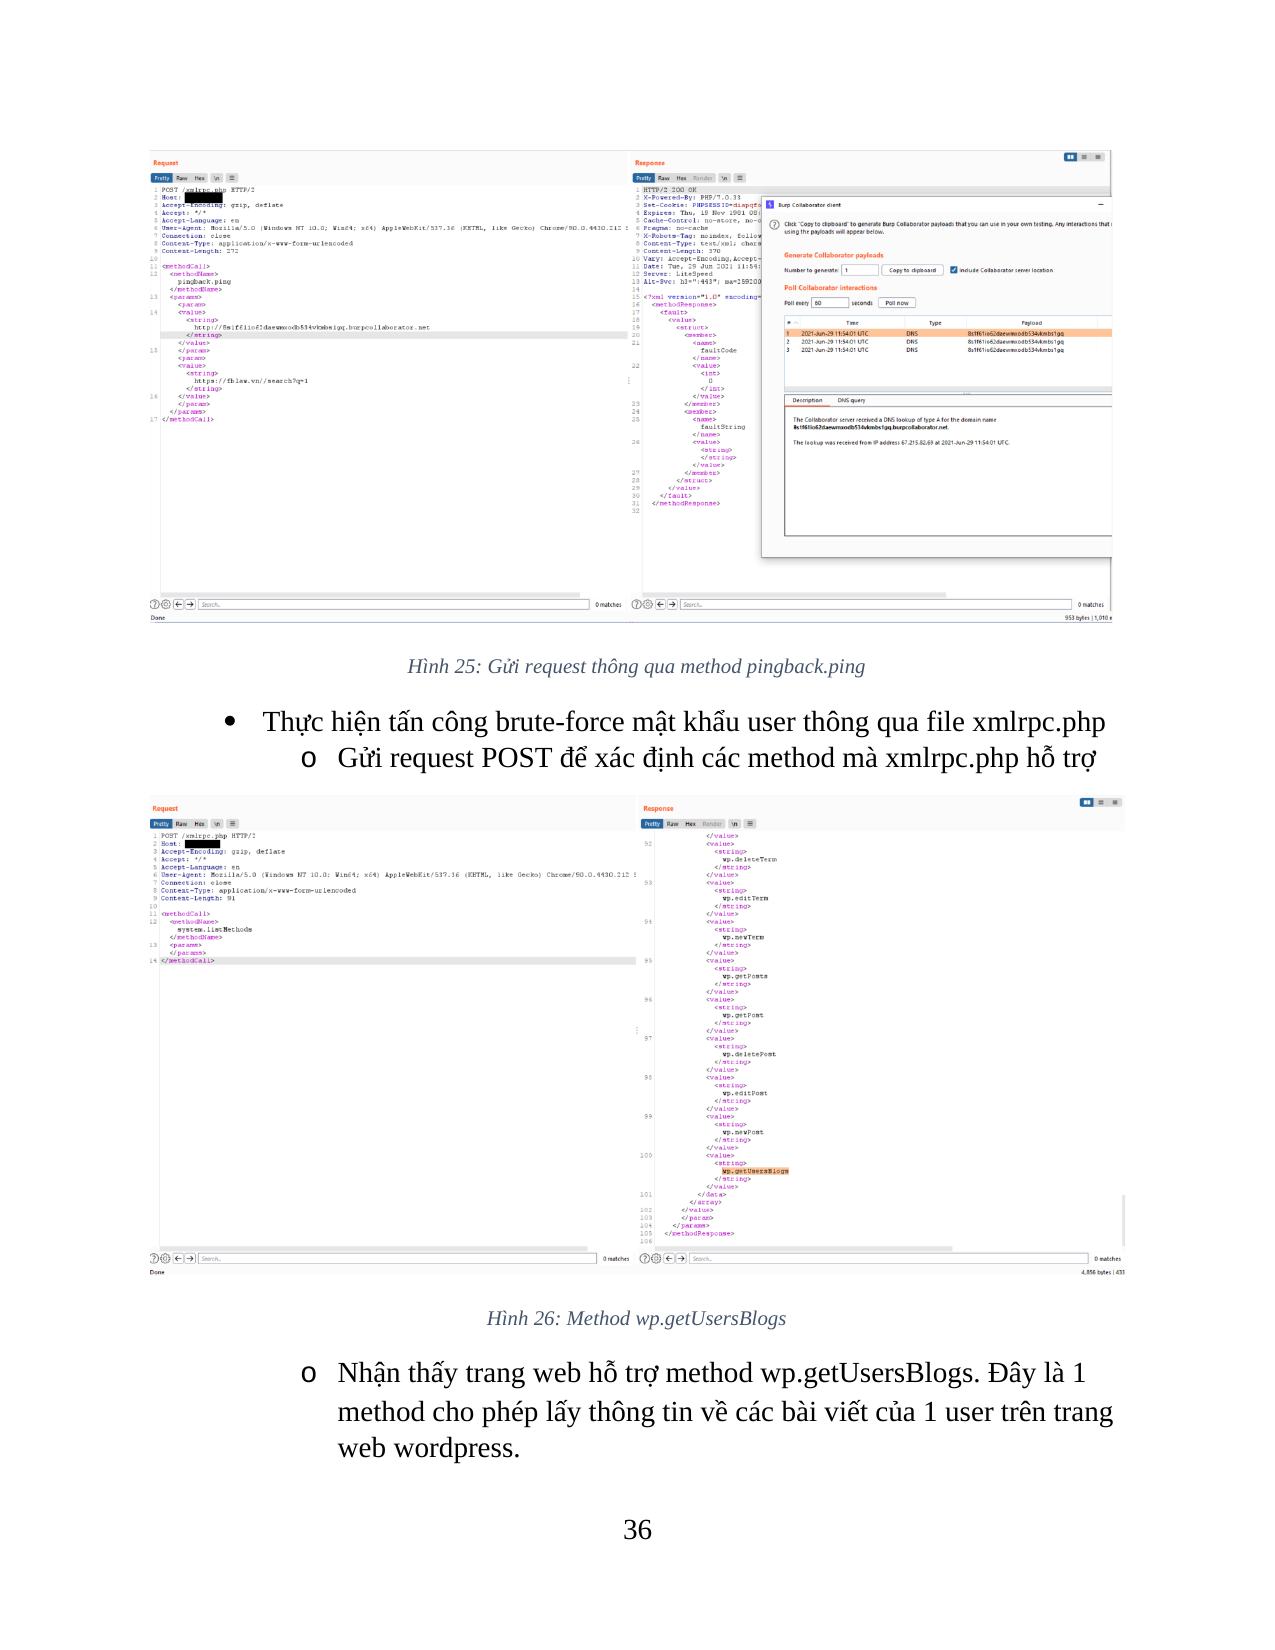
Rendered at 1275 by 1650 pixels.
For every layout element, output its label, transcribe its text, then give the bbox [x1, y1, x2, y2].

picture [150, 150, 1113, 623]
list Gửi request POST để xác định các method mà xmlrpc.php hỗ trợ [300, 740, 1125, 776]
picture [150, 795, 1125, 1275]
list Nhận thấy trang web hỗ trợ method wp.getUsersBlogs. Đây là 1 method cho phép lấy thông tin về các bài viết của 1 user trên trang web wordpress. [300, 1356, 1125, 1464]
list Thực hiện tấn công brute-force mật khẩu user thông qua file xmlrpc.php [225, 704, 1125, 738]
